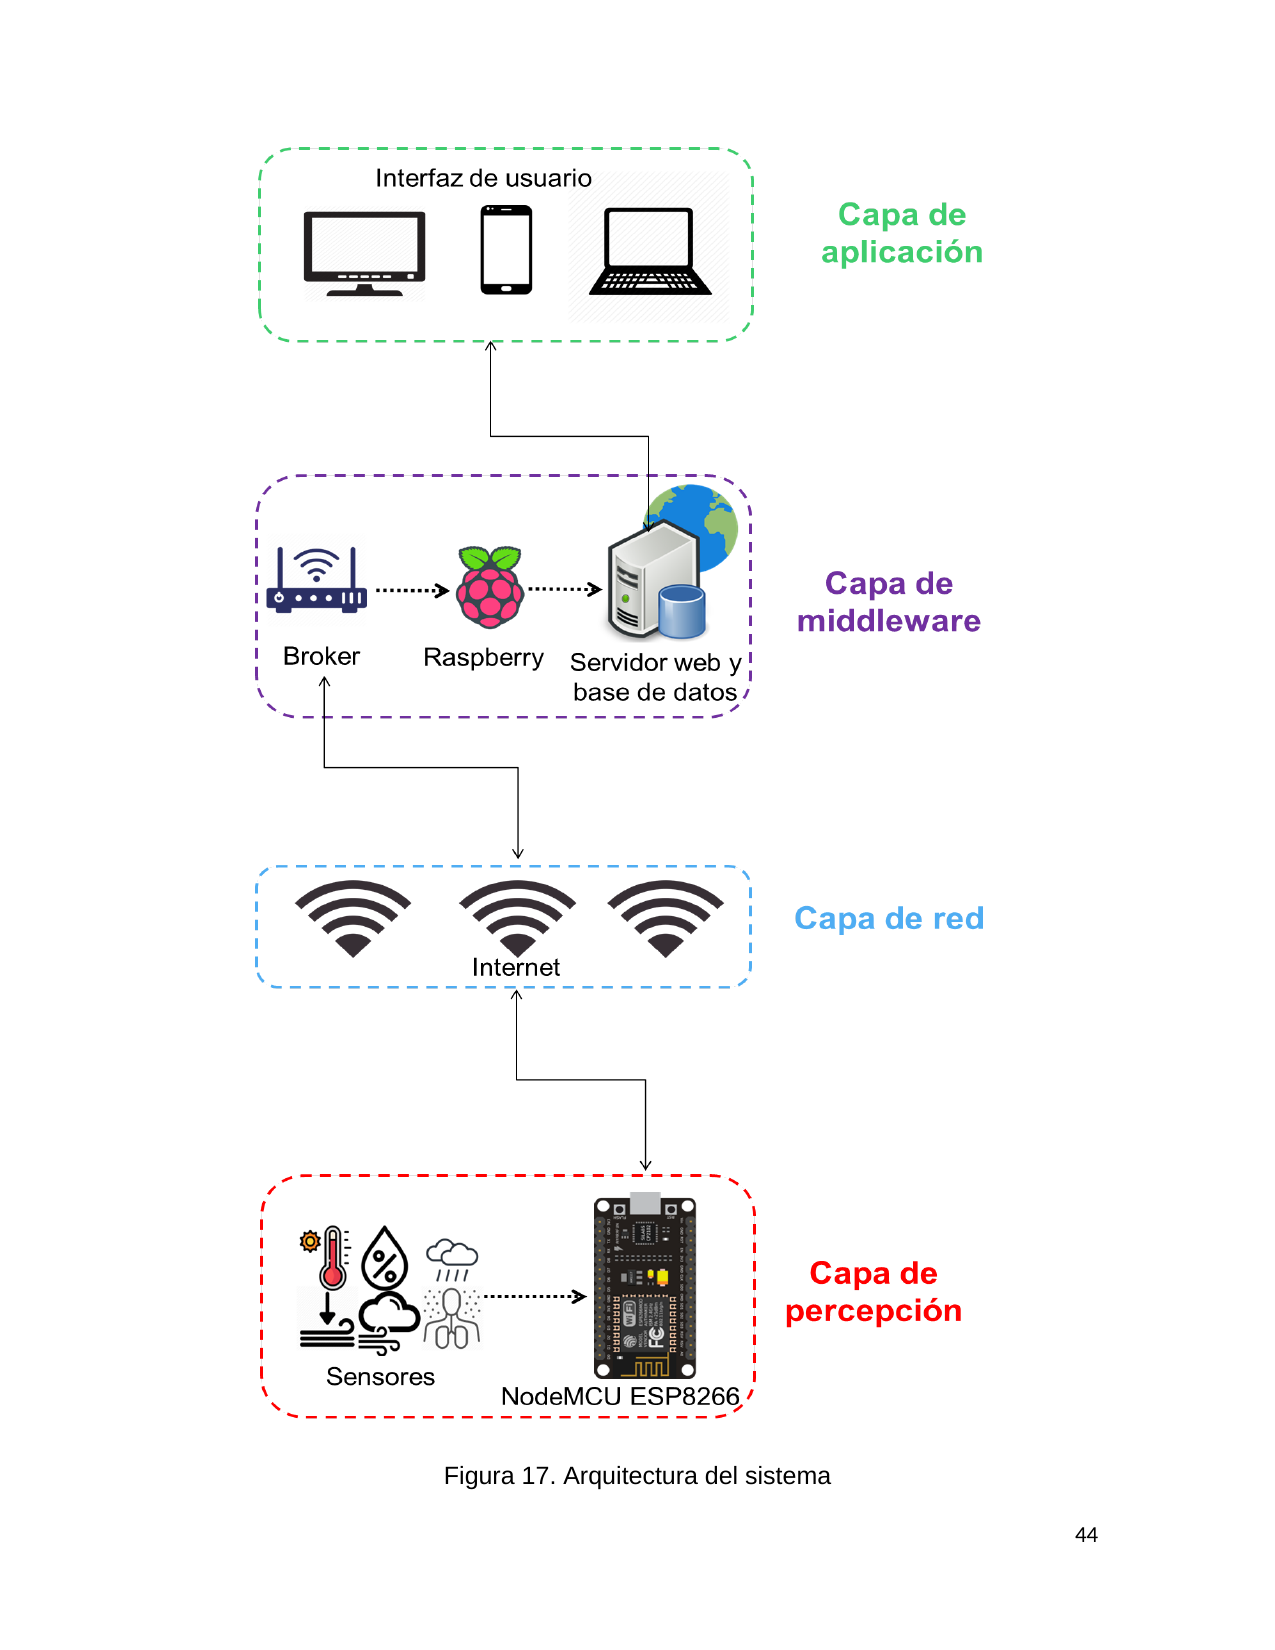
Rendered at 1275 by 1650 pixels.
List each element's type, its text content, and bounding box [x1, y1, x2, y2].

picture [255, 147, 1020, 1426]
text Figura 17. Arquitectura del sistema [177, 1461, 1098, 1489]
